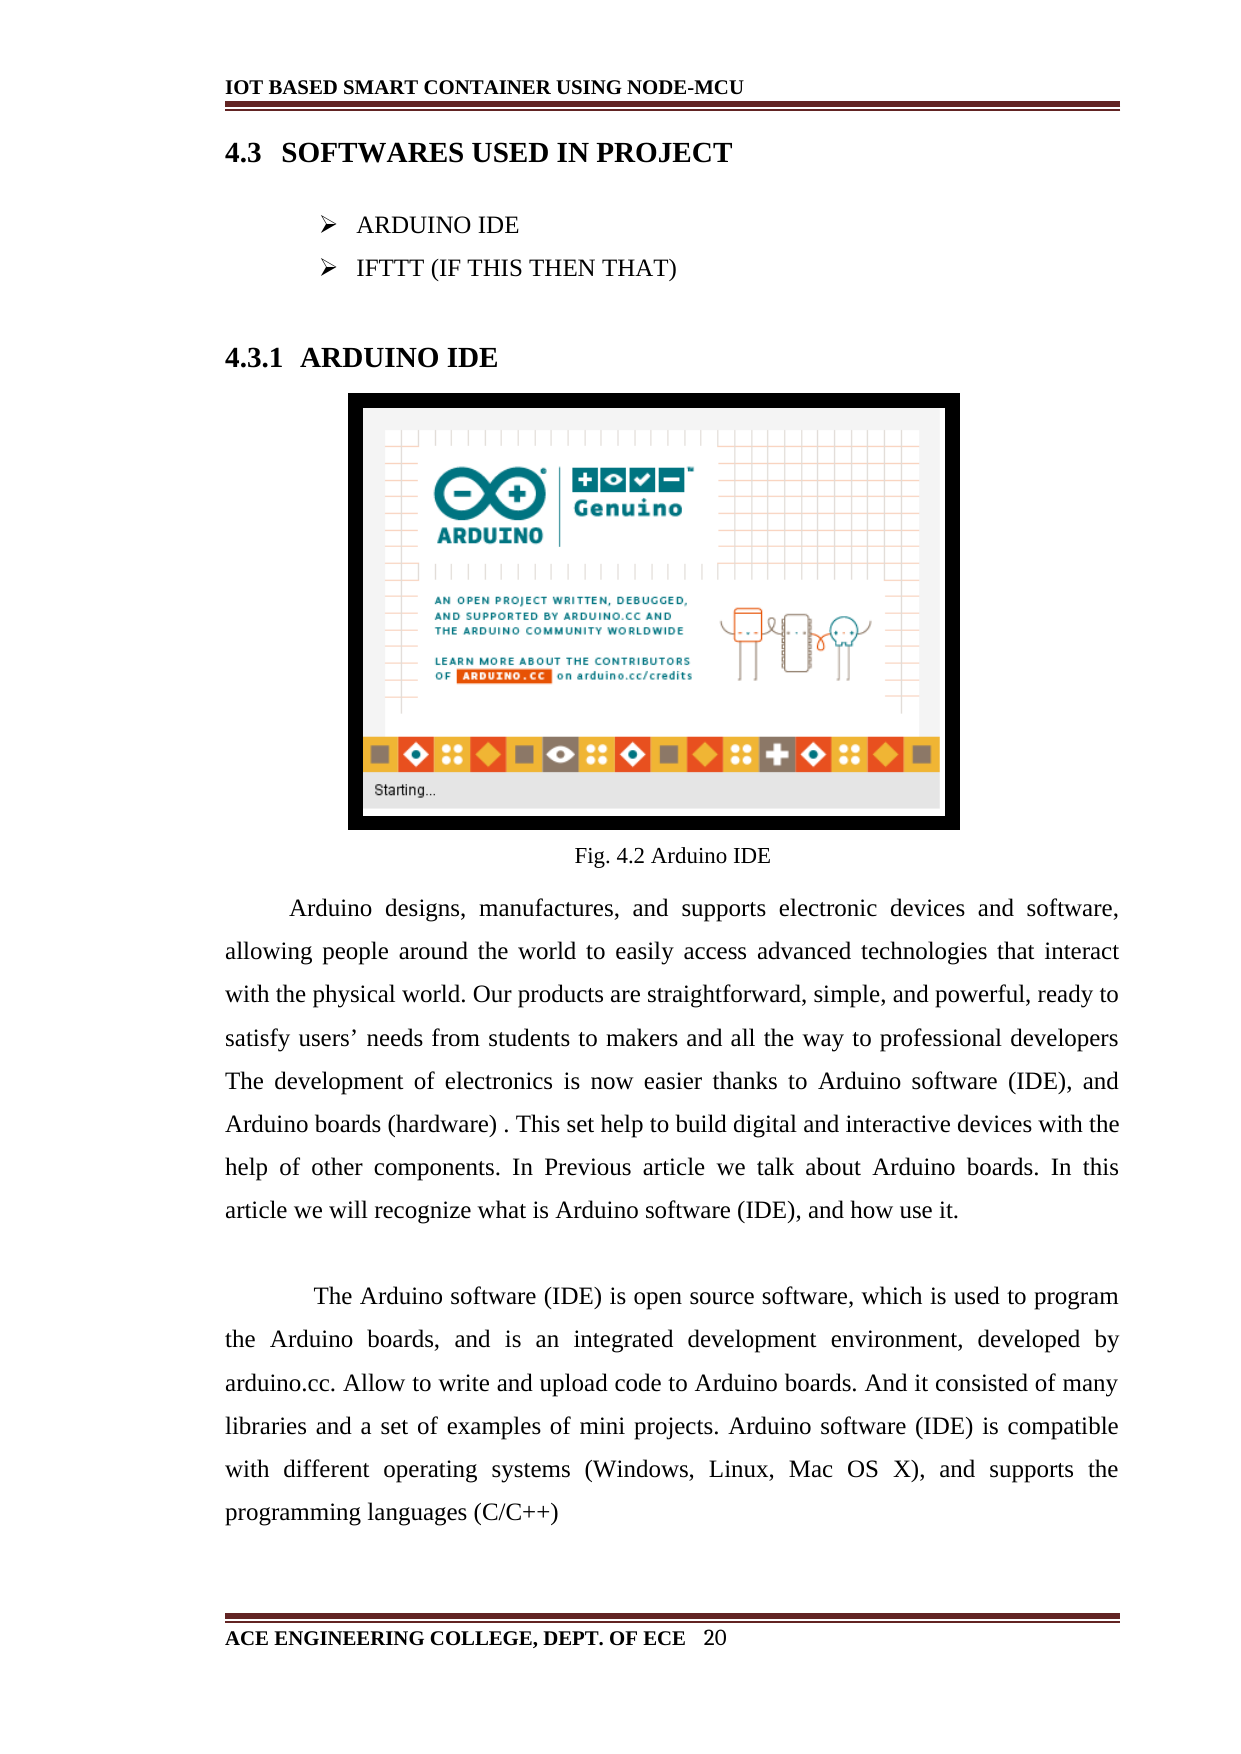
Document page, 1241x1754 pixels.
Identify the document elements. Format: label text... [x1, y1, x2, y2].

list ARDUINO IDE [319, 210, 1120, 239]
list ARDUINO IDE [225, 340, 1120, 373]
picture [363, 408, 945, 816]
text The Arduino software (IDE) is open source software, which is used to program the Arduino boards, and is an integrated development environment, developed by arduino.cc. Allow to write and upload code to Arduino boards. And it consisted of many libraries and a set of examples of mini projects. Arduino software (IDE) is compatible with different operating systems (Windows, Linux, Mac OS X), and supports the programming languages (C/C++) [225, 1281, 1120, 1526]
text Fig. 4.2 Arduino IDE [225, 842, 1120, 868]
text Arduino designs, manufactures, and supports electronic devices and software, allowing people around the world to easily access advanced technologies that interact with the physical world. Our products are straightforward, simple, and powerful, ready to satisfy users’ needs from students to makers and all the way to professional developers The development of electronics is now easier thanks to Arduino software (IDE), and Arduino boards (hardware) . This set help to build digital and interactive devices with the help of other components. In Previous article we talk about Arduino boards. In this article we will recognize what is Arduino software (IDE), and how use it. [225, 893, 1120, 1224]
list SOFTWARES USED IN PROJECT [225, 135, 1120, 168]
list IFTTT (IF THIS THEN THAT) [319, 253, 1120, 282]
